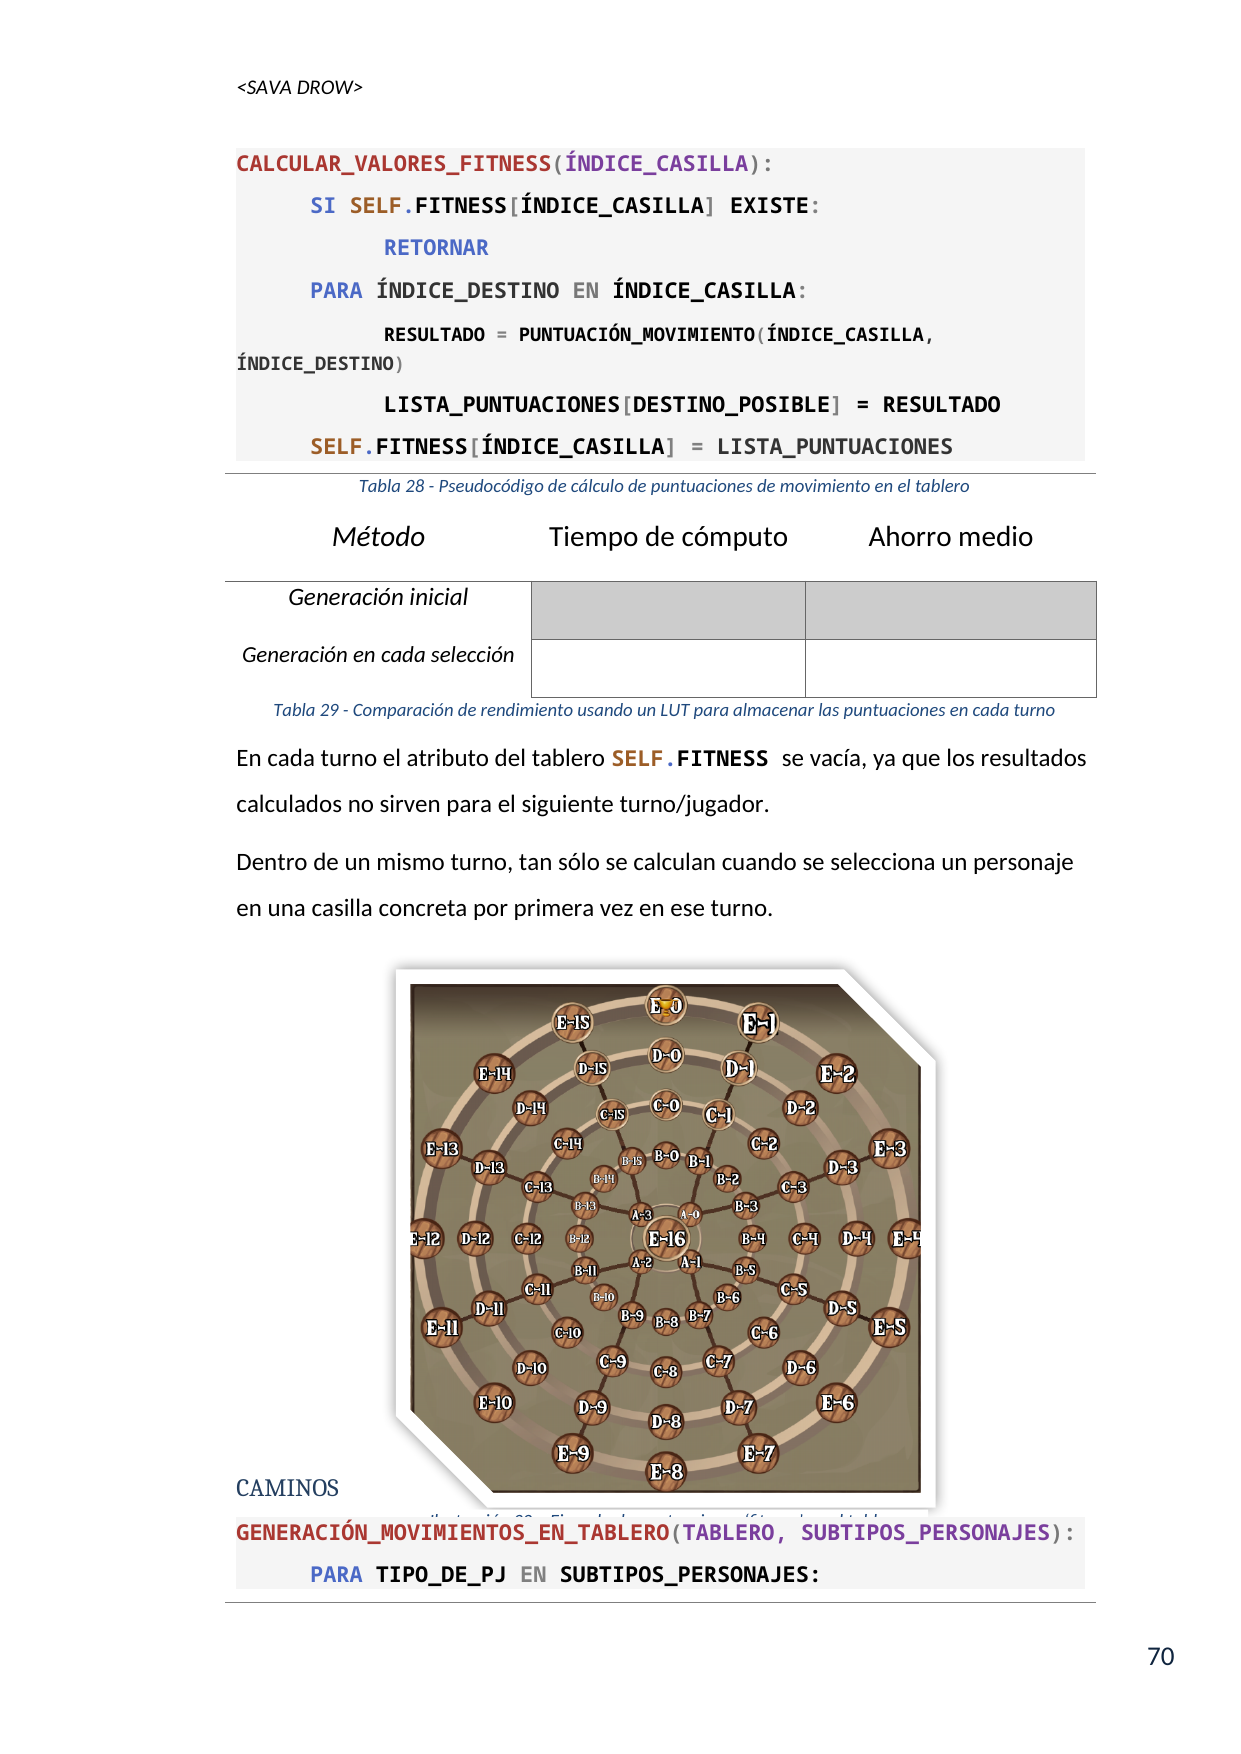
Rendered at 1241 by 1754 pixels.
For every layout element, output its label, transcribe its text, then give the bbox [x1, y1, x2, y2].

subtitle CAMINOS [236, 1474, 1092, 1503]
table_header CALCULAR_VALORES_FITNESS(ÍNDICE_CASILLA): SI SELF.FITNESS[ÍNDICE_CASILLA] EXISTE: RETORNAR PARA ÍNDICE_DESTINO EN ÍNDICE_CASILLA: RESULTADO = PUNTUACIÓN_MOVIMIENTO(ÍNDICE_CASILLA, ÍNDICE_DESTINO) LISTA_PUNTUACIONES[DESTINO_POSIBLE] = RESULTADO SELF.FITNESS[ÍNDICE_CASILLA] = LISTA_PUNTUACIONES [225, 148, 1096, 473]
table_header Método [225, 518, 532, 581]
picture [411, 984, 920, 1474]
text Dentro de un mismo turno, tan sólo se calculan cuando se selecciona un personaje en una casilla concreta por primera vez en ese turno. [236, 846, 1092, 922]
table_cell [806, 582, 1096, 639]
table_cell Generación inicial [225, 582, 531, 639]
table_cell [806, 640, 1096, 697]
table_cell Generación en cada selección [225, 639, 531, 697]
table_cell [532, 640, 805, 697]
text En cada turno el atributo del tablero SELF.FITNESS se vacía, ya que los resultados calculados no sirven para el siguiente turno/jugador. [236, 742, 1092, 818]
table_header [225, 1517, 1096, 1602]
table_header Ahorro medio [806, 518, 1096, 581]
table_header Tiempo de cómputo [532, 518, 806, 581]
table_cell [532, 582, 805, 639]
